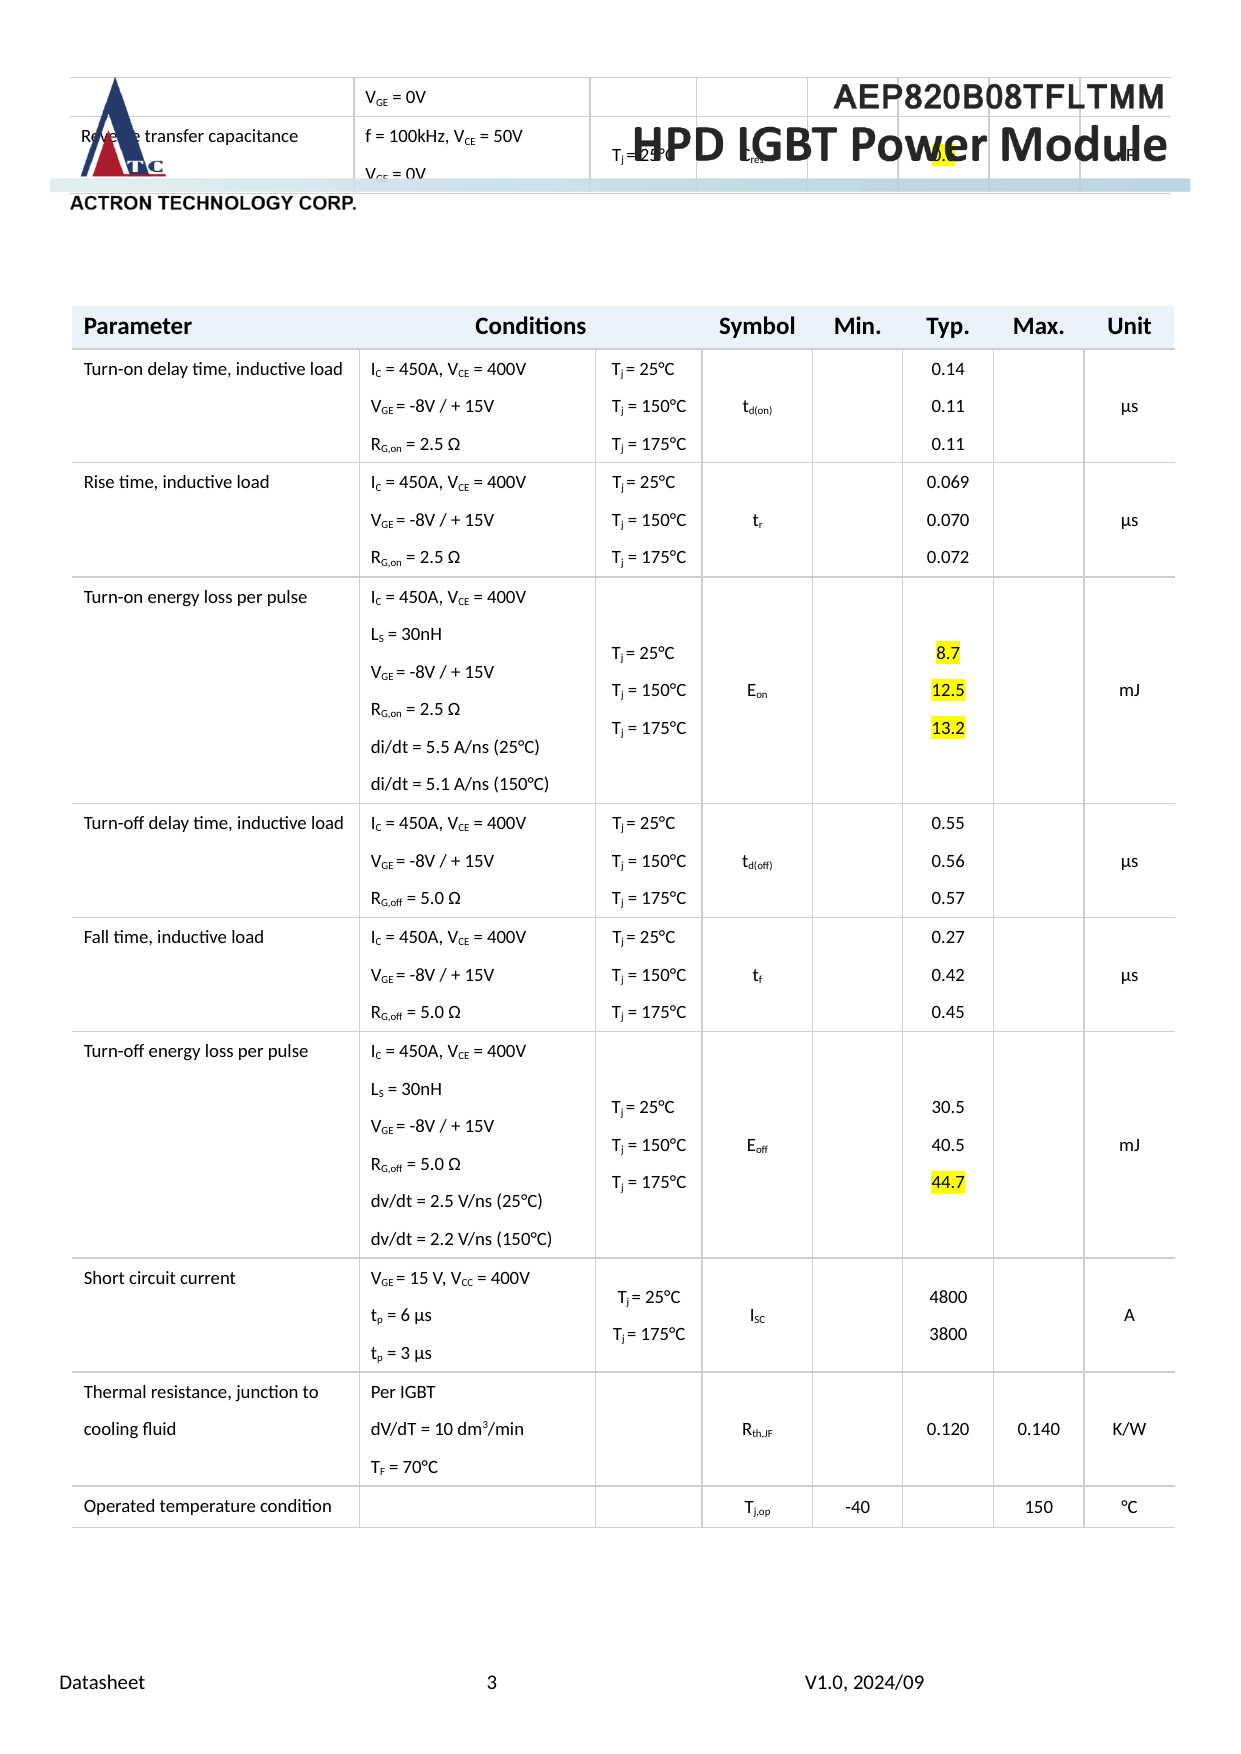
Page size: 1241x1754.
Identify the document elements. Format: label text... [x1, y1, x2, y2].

table_cell Tj = 25°C Tj = 150°C Tj = 175°C [596, 350, 701, 462]
picture [49, 59, 1191, 232]
table_cell [994, 1259, 1083, 1371]
table_cell [596, 1487, 701, 1527]
table_cell 30.5 40.5 44.7 [903, 1032, 993, 1257]
table_cell Rise time, inductive load [72, 463, 359, 576]
table_cell Eon [703, 578, 812, 802]
table_cell IC = 450A, VCE = 400V VGE = -8V / + 15V RG,off = 5.0 Ω [360, 804, 595, 917]
table_header Parameter [72, 306, 359, 348]
table_cell Turn-off energy loss per pulse [72, 1032, 359, 1257]
table_cell 150 [994, 1487, 1083, 1527]
table_cell 0.27 0.42 0.45 [903, 918, 993, 1031]
table_cell [994, 350, 1083, 462]
table_cell [813, 350, 902, 462]
table_cell [813, 918, 902, 1031]
table_cell Turn-on delay time, inductive load [72, 350, 359, 462]
table_cell [813, 804, 902, 917]
table_cell Thermal resistance, junction to cooling fluid [72, 1373, 359, 1485]
table_cell [994, 804, 1083, 917]
table_cell [813, 463, 902, 576]
table_cell -40 [813, 1487, 902, 1527]
table_cell IC = 450A, VCE = 400V LS = 30nH VGE = -8V / + 15V RG,off = 5.0 Ω dv/dt = 2.5 V/ns (25°C) dv/dt = 2.2 V/ns (150°C) [360, 1032, 595, 1257]
table_cell [813, 1032, 902, 1257]
table_cell [903, 1487, 993, 1527]
table_cell [994, 918, 1083, 1031]
table_header Typ. [903, 306, 993, 348]
table_cell Operated temperature condition [72, 1487, 359, 1527]
table_cell [360, 1487, 595, 1527]
table_cell Tj = 25°C Tj = 150°C Tj = 175°C [596, 804, 701, 917]
table_cell Tj = 25°C Tj = 150°C Tj = 175°C [596, 918, 701, 1031]
table_cell μs [1085, 804, 1174, 917]
table_cell td(on) [703, 350, 812, 462]
table_cell 8.7 12.5 13.2 [903, 578, 993, 802]
table_cell tr [703, 463, 812, 576]
table_cell K/W [1085, 1373, 1174, 1485]
table_cell VGE = 15 V, VCC = 400V tp = 6 μs tp = 3 μs [360, 1259, 595, 1371]
table_cell μs [1085, 918, 1174, 1031]
table_cell tf [703, 918, 812, 1031]
table_cell [994, 463, 1083, 576]
table_cell 0.120 [903, 1373, 993, 1485]
table_header Symbol [702, 306, 812, 348]
table_cell Tj = 25°C Tj = 150°C Tj = 175°C [596, 578, 701, 802]
table_cell A [1085, 1259, 1174, 1371]
table_cell [813, 578, 902, 802]
table_cell μs [1085, 463, 1174, 576]
table_cell Turn-off delay time, inductive load [72, 804, 359, 917]
table_cell Turn-on energy loss per pulse [72, 578, 359, 802]
table_cell 0.55 0.56 0.57 [903, 804, 993, 917]
table_cell Tj = 25°C Tj = 175°C [596, 1259, 701, 1371]
table_cell mJ [1085, 578, 1174, 802]
table_cell IC = 450A, VCE = 400V VGE = -8V / + 15V RG,on = 2.5 Ω [360, 463, 595, 576]
table_cell [596, 1373, 701, 1485]
table_cell IC = 450A, VCE = 400V VGE = -8V / + 15V RG,on = 2.5 Ω [360, 350, 595, 462]
table_header Conditions [359, 306, 702, 348]
table_cell [813, 1259, 902, 1371]
table_cell Per IGBT dV/dT = 10 dm3/min TF = 70°C [360, 1373, 595, 1485]
table_cell °C [1085, 1487, 1174, 1527]
table_cell IC = 450A, VCE = 400V VGE = -8V / + 15V RG,off = 5.0 Ω [360, 918, 595, 1031]
table_cell Short circuit current [72, 1259, 359, 1371]
table_cell Rth,JF [703, 1373, 812, 1485]
table_cell μs [1085, 350, 1174, 462]
table_cell IC = 450A, VCE = 400V LS = 30nH VGE = -8V / + 15V RG,on = 2.5 Ω di/dt = 5.5 A/ns (25°C) di/dt = 5.1 A/ns (150°C) [360, 578, 595, 802]
table_cell mJ [1085, 1032, 1174, 1257]
table_cell Tj = 25°C Tj = 150°C Tj = 175°C [596, 1032, 701, 1257]
table_cell [994, 578, 1083, 802]
table_header Unit [1084, 306, 1174, 348]
table_cell 0.069 0.070 0.072 [903, 463, 993, 576]
table_cell 0.14 0.11 0.11 [903, 350, 993, 462]
table_cell ISC [703, 1259, 812, 1371]
table_cell 4800 3800 [903, 1259, 993, 1371]
table_cell Eoff [703, 1032, 812, 1257]
table_cell Tj,op [703, 1487, 812, 1527]
table_cell td(off) [703, 804, 812, 917]
table_header Max. [993, 306, 1084, 348]
table_header Min. [812, 306, 903, 348]
table_cell Tj = 25°C Tj = 150°C Tj = 175°C [596, 463, 701, 576]
table_cell 0.140 [994, 1373, 1083, 1485]
table_cell [994, 1032, 1083, 1257]
table_cell Fall time, inductive load [72, 918, 359, 1031]
table_cell [813, 1373, 902, 1485]
